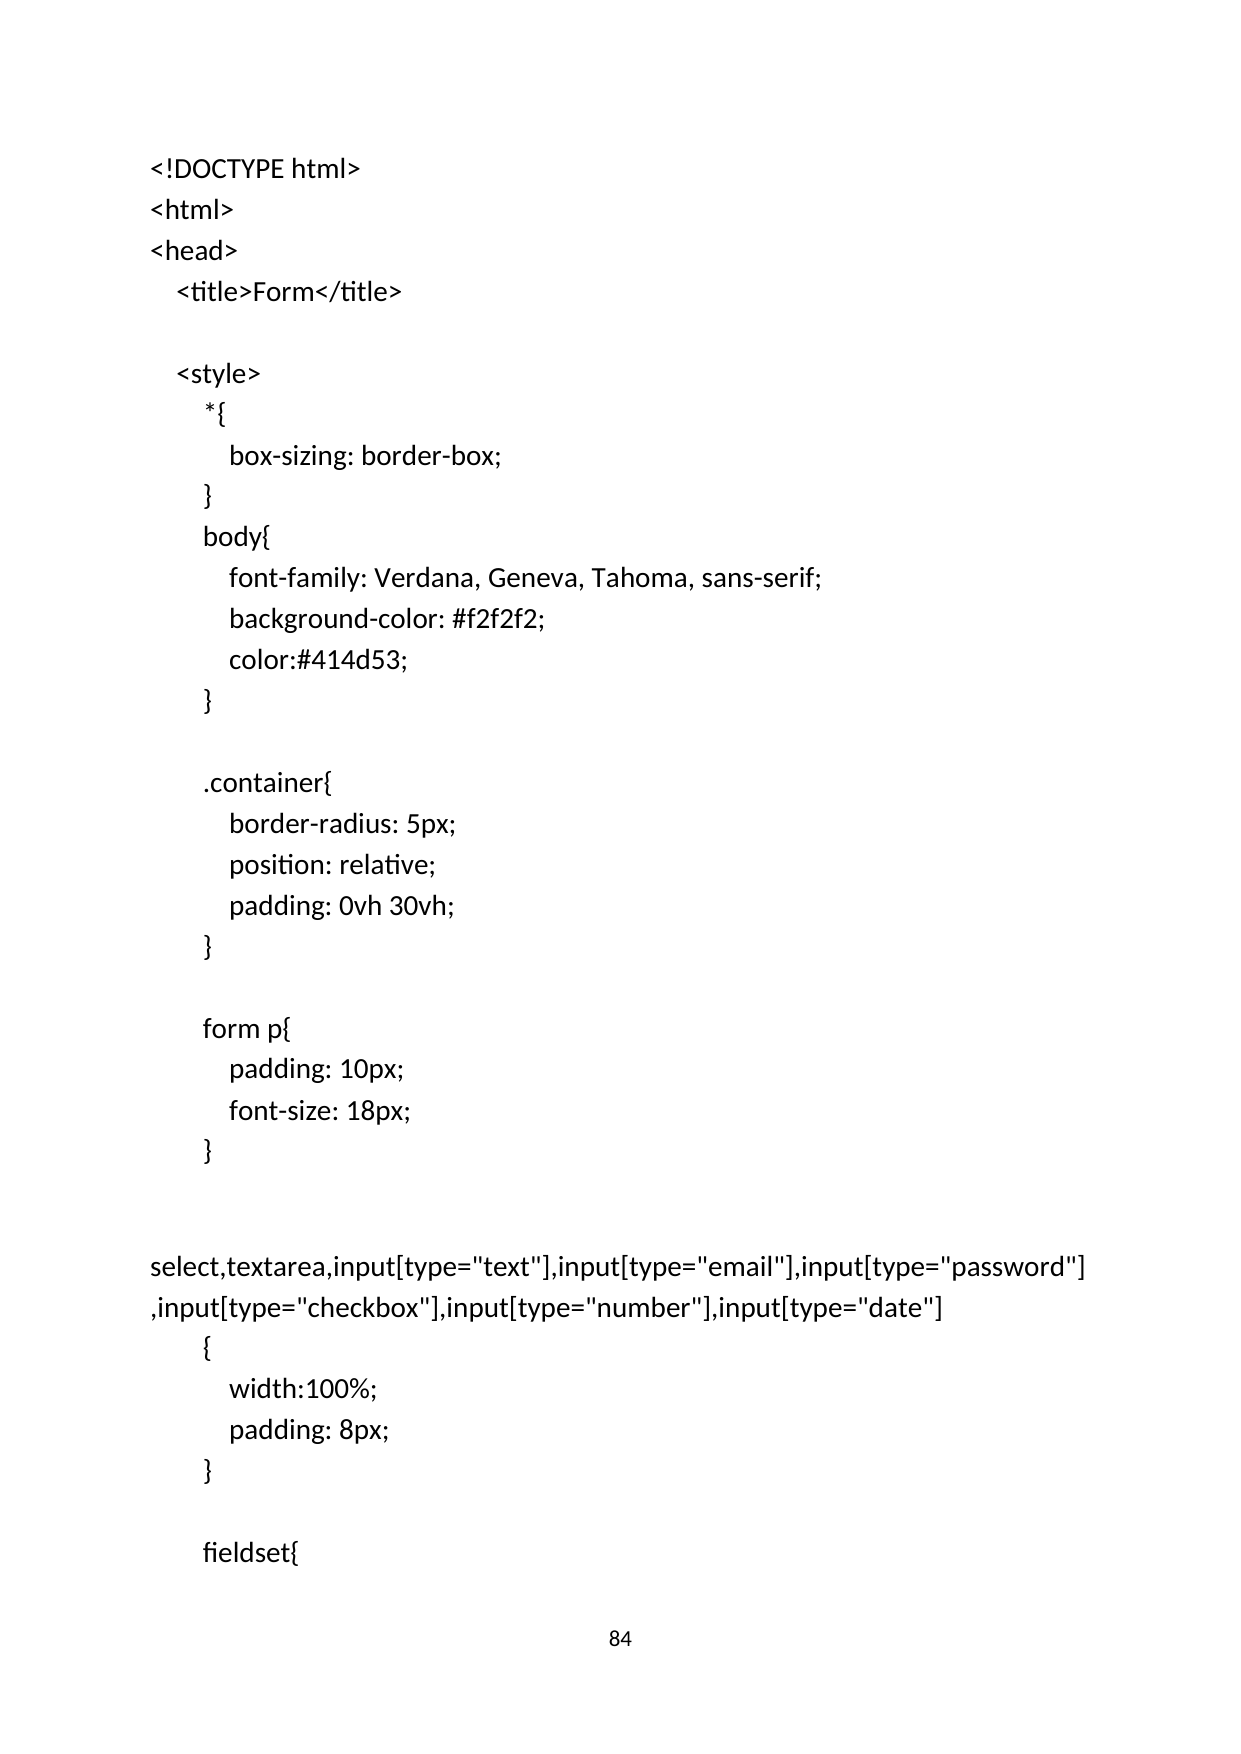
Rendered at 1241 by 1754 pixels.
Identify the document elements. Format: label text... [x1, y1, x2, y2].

text } [150, 477, 1090, 513]
text width:100%; [150, 1371, 1090, 1406]
text font-size: 18px; [150, 1092, 1090, 1127]
text } [150, 682, 1090, 718]
text <html> [150, 191, 1090, 227]
text select,textarea,input[type="text"],input[type="email"],input[type="password"],input[type="checkbox"],input[type="number"],input[type="date"] [150, 1214, 1090, 1324]
text padding: 10px; [150, 1051, 1090, 1086]
text <title>Form</title> [150, 273, 1090, 308]
text fieldset{ [150, 1534, 1090, 1570]
text padding: 8px; [150, 1411, 1090, 1447]
text } [150, 928, 1090, 963]
text } [150, 1132, 1090, 1168]
text } [150, 1452, 1090, 1488]
text background-color: #f2f2f2; [150, 600, 1090, 636]
text <style> [150, 355, 1090, 390]
text .container{ [150, 764, 1090, 800]
text padding: 0vh 30vh; [150, 887, 1090, 922]
text form p{ [150, 1010, 1090, 1045]
text <!DOCTYPE html> [150, 150, 1090, 186]
text *{ [150, 396, 1090, 431]
text font-family: Verdana, Geneva, Tahoma, sans-serif; [150, 559, 1090, 595]
text body{ [150, 518, 1090, 554]
text { [150, 1329, 1090, 1365]
text box-sizing: border-box; [150, 437, 1090, 472]
text border-radius: 5px; [150, 805, 1090, 841]
text <head> [150, 232, 1090, 267]
text position: relative; [150, 846, 1090, 882]
text color:#414d53; [150, 641, 1090, 677]
